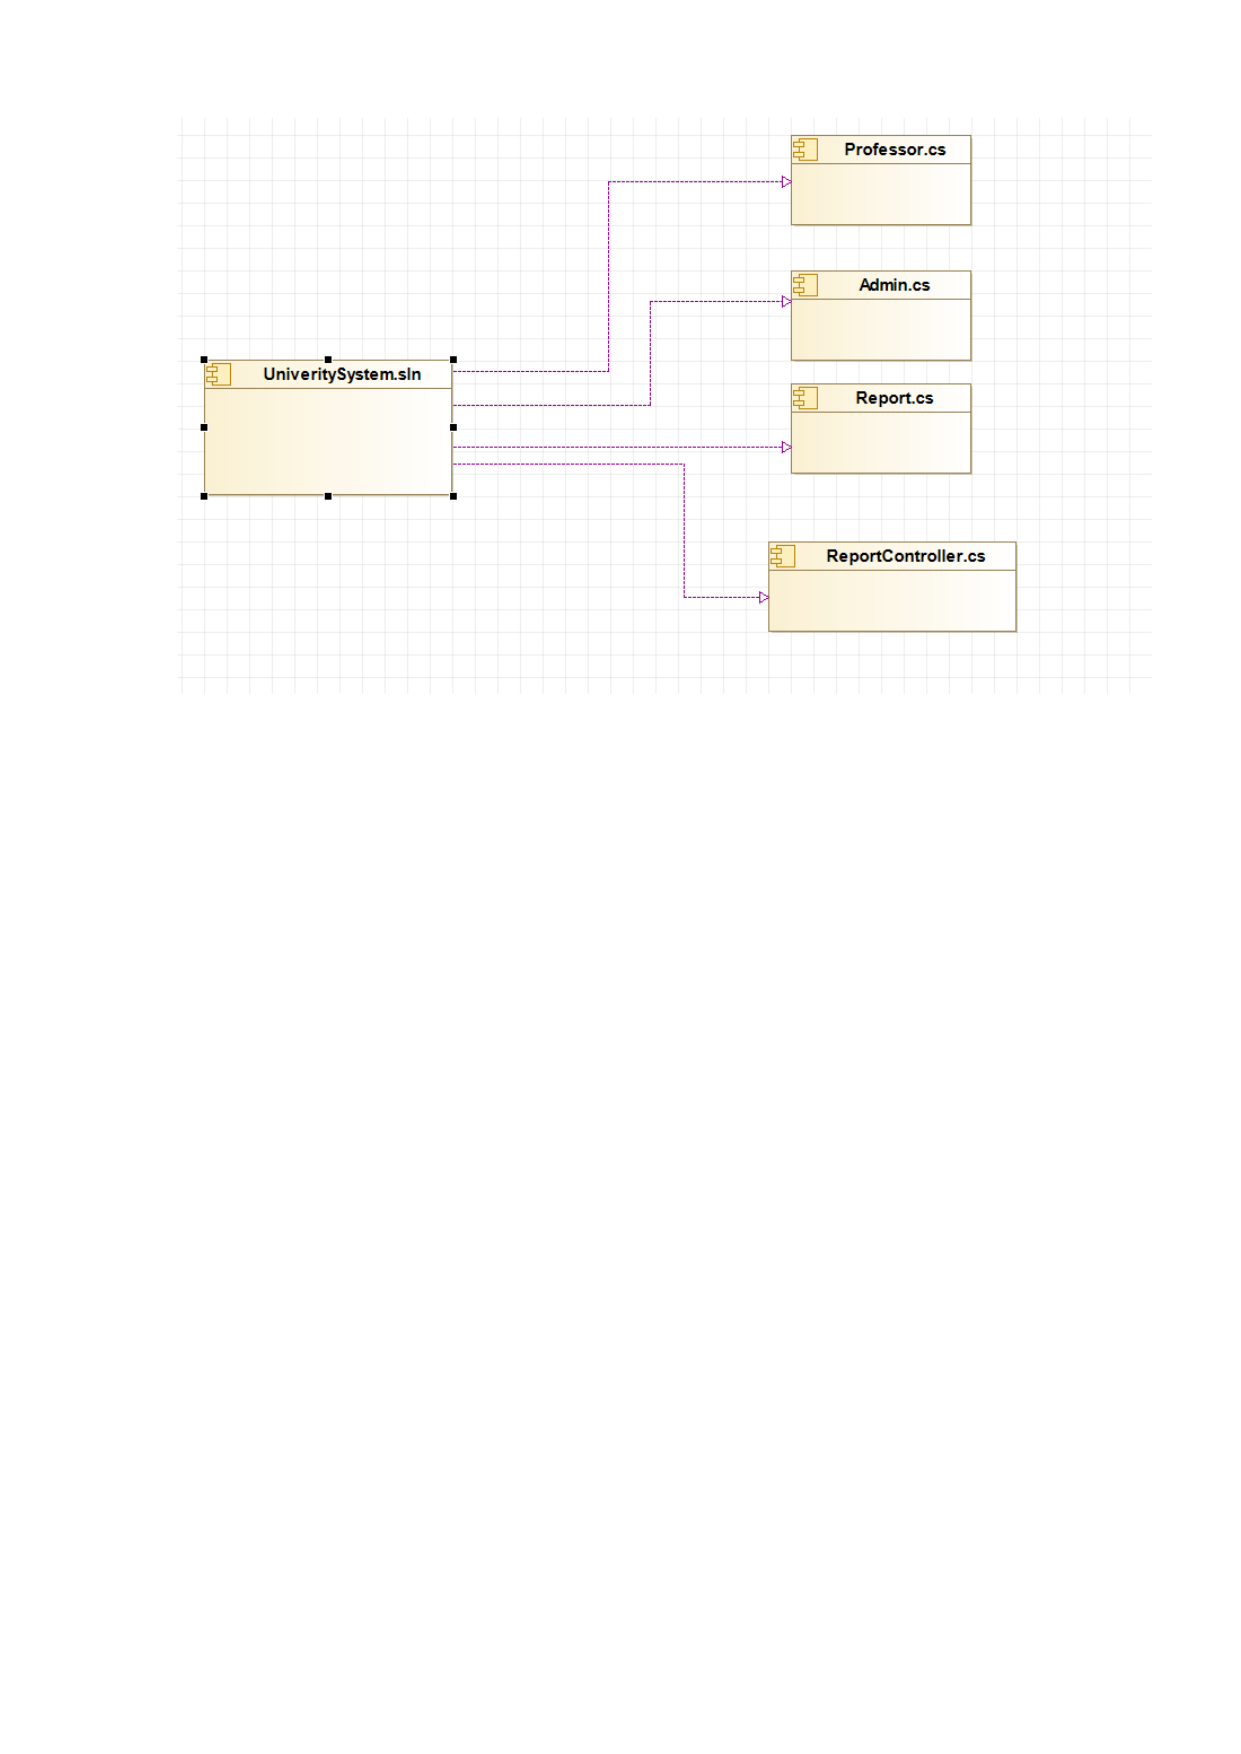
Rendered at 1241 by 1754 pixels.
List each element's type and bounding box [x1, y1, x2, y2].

picture [177, 118, 1152, 694]
